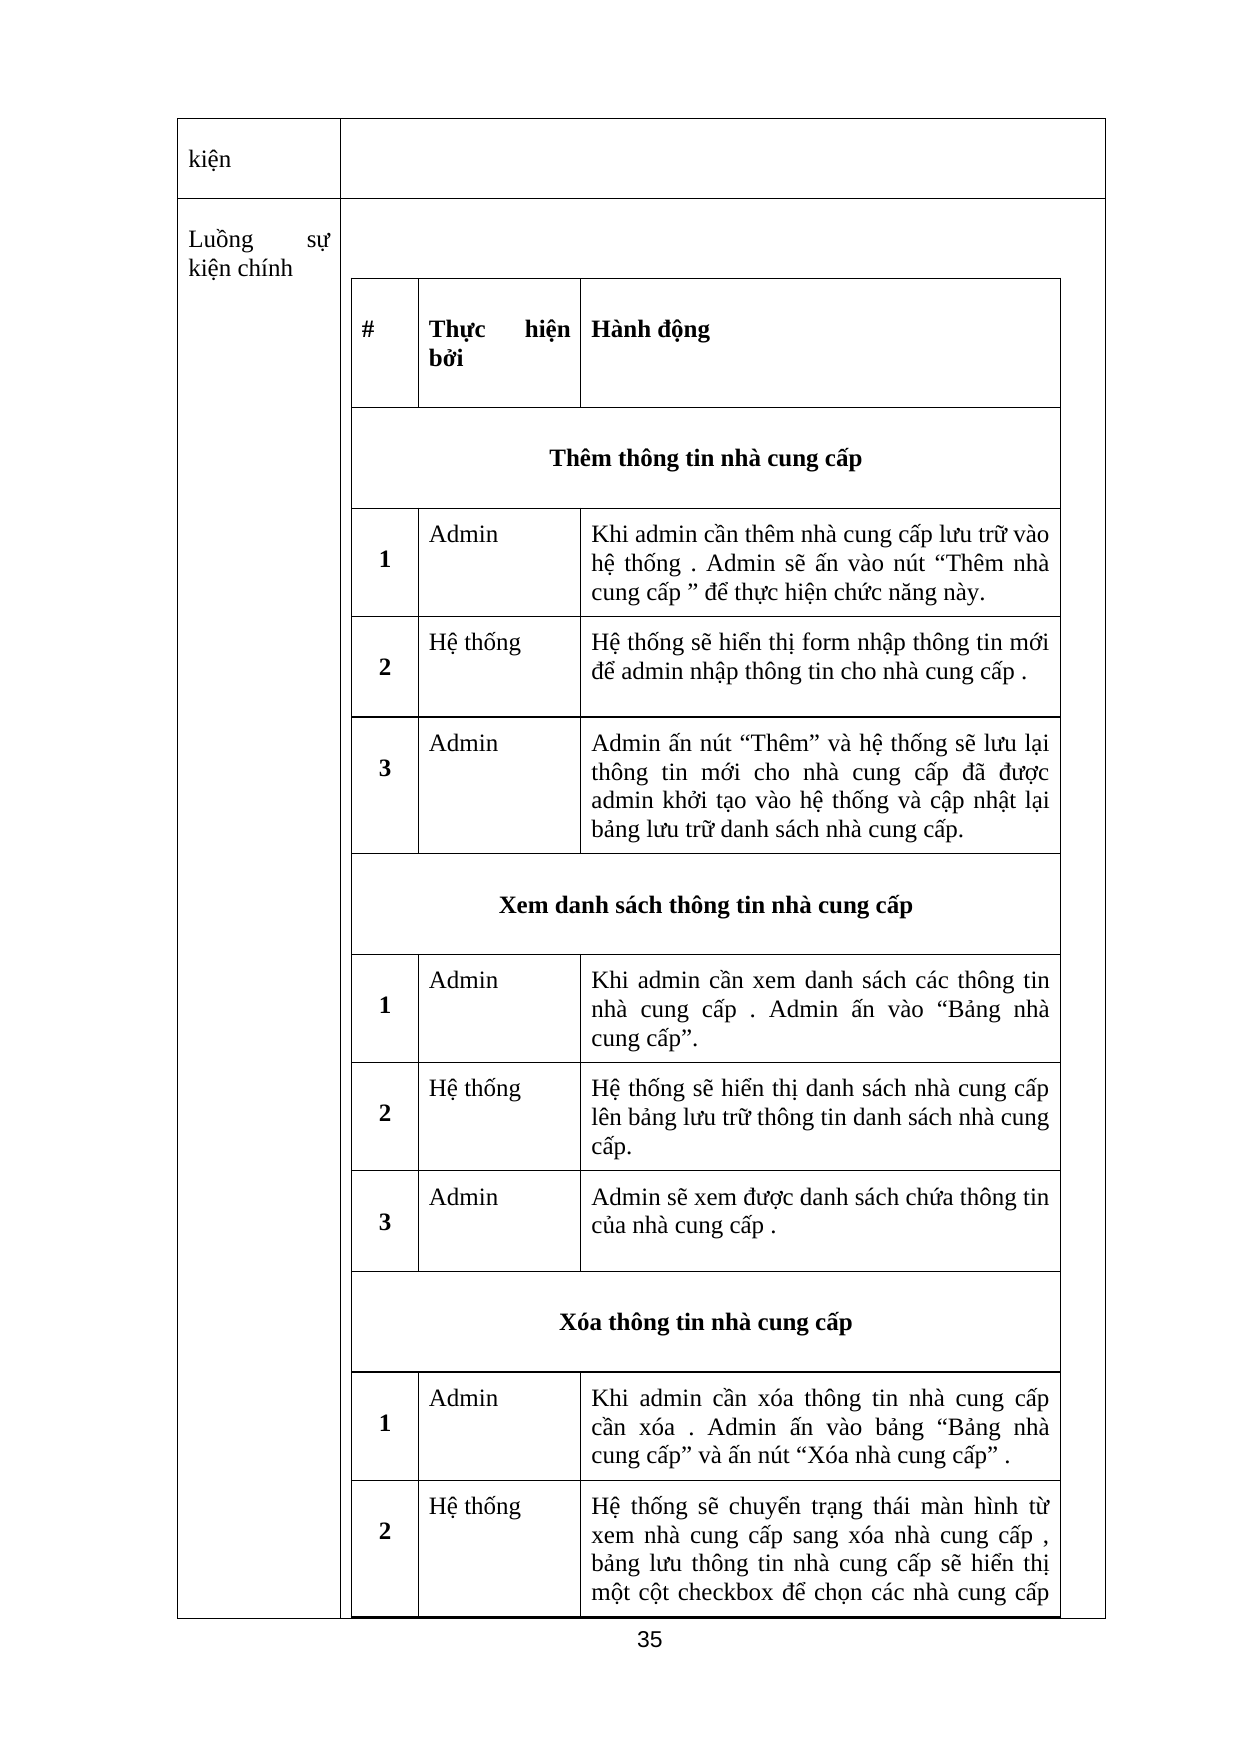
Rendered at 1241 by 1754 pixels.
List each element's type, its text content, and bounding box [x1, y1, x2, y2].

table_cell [341, 119, 1105, 198]
table_cell [341, 199, 1105, 1617]
table_cell Luồng sự kiện chính [178, 199, 340, 1617]
table_cell Tiền điều kiện [178, 119, 340, 198]
